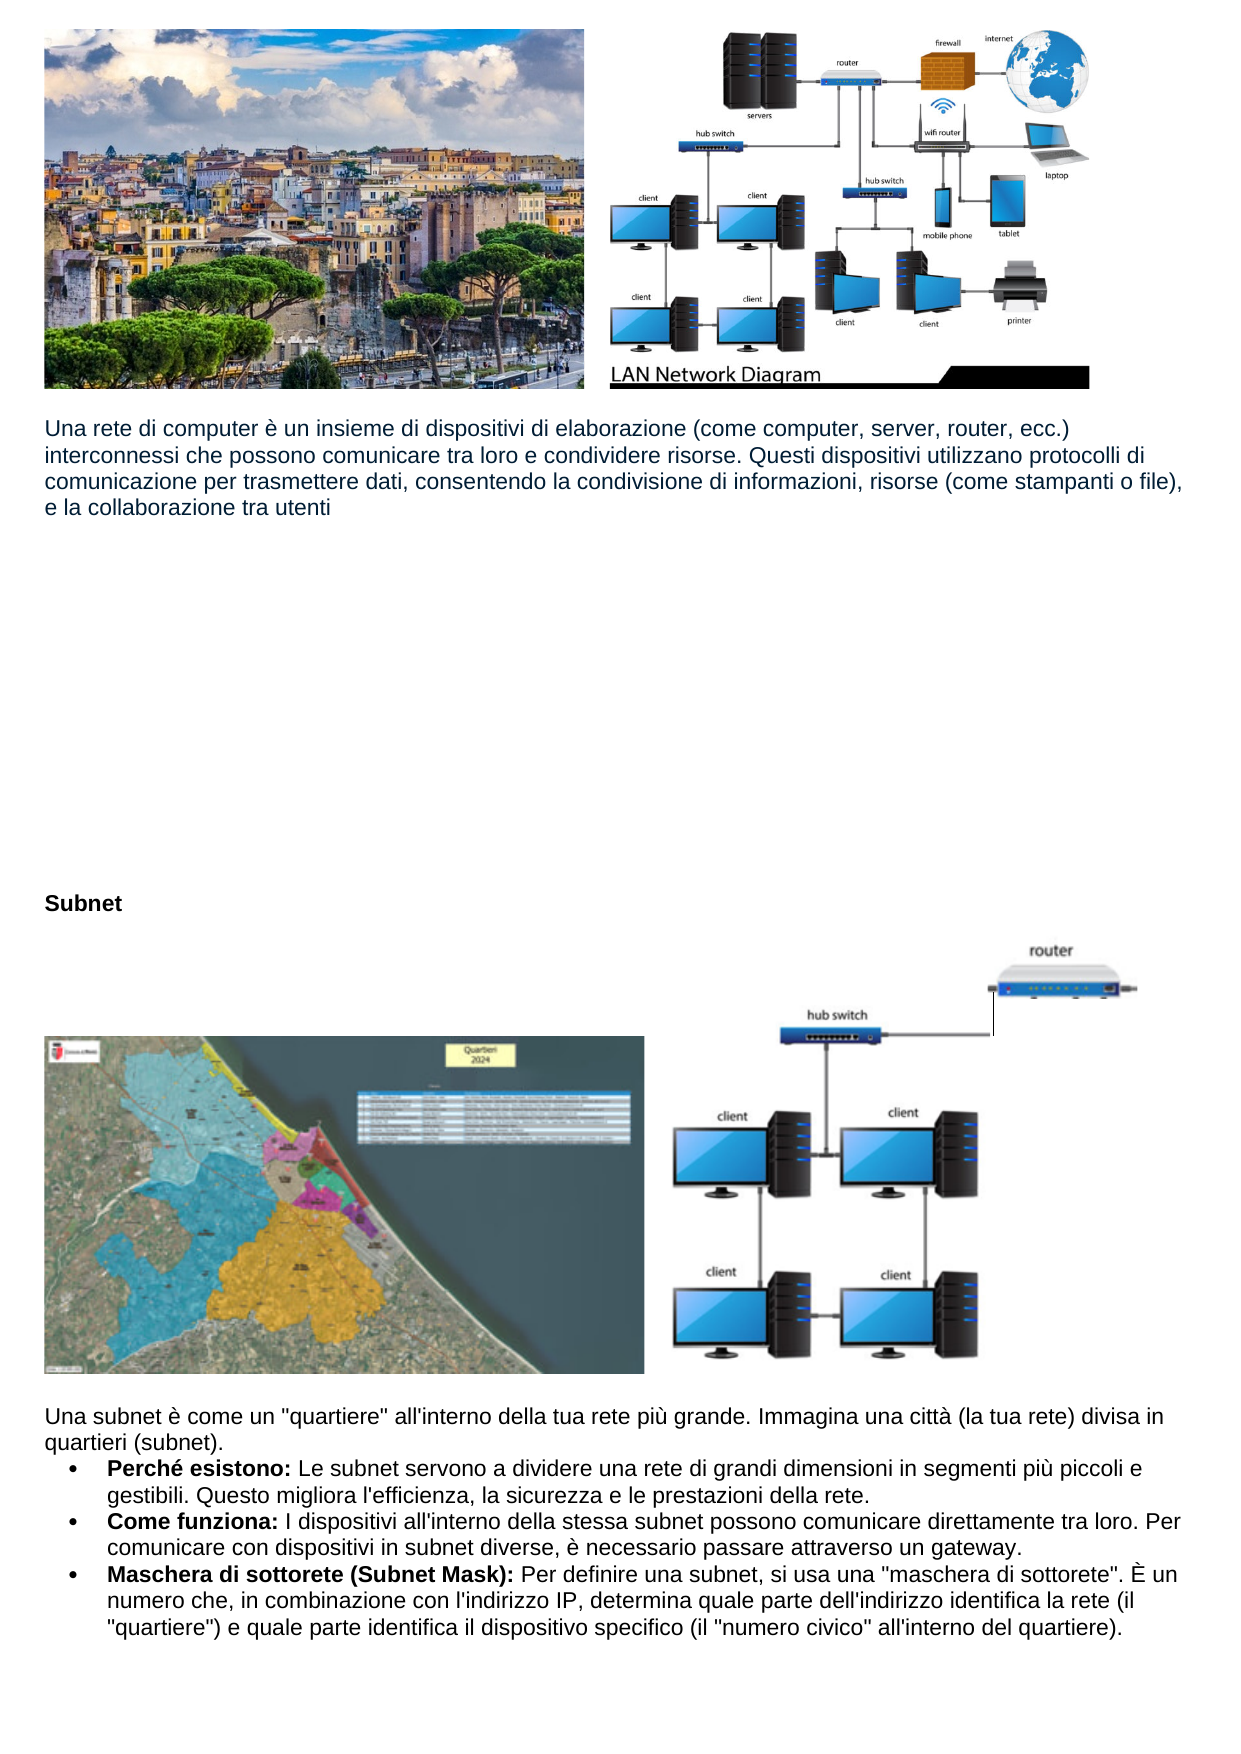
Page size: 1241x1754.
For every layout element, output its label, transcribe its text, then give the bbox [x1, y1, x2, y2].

picture [609, 30, 1090, 389]
picture [44, 29, 585, 389]
picture [471, 29, 491, 34]
list Come funziona: I dispositivi all'interno della stessa subnet possono comunicare direttamente tra loro. Per comunicare con dispositivi in subnet diverse, è necessario passare attraverso un gateway. [69, 1508, 1196, 1561]
list Perché esistono: Le subnet servono a dividere una rete di grandi dimensioni in segmenti più piccoli e gestibili. Questo migliora l'efficienza, la sicurezza e le prestazioni della rete. [69, 1455, 1196, 1508]
text Subnet [44, 890, 1196, 916]
picture [663, 916, 1138, 1374]
text Una rete di computer è un insieme di dispositivi di elaborazione (come computer, server, router, ecc.) interconnessi che possono comunicare tra loro e condividere risorse. Questi dispositivi utilizzano protocolli di comunicazione per trasmettere dati, consentendo la condivisione di informazioni, risorse (come stampanti o file), e la collaborazione tra utenti [331, 415, 1196, 521]
picture [44, 1036, 645, 1374]
text Una subnet è come un "quartiere" all'interno della tua rete più grande. Immagina una città (la tua rete) divisa in quartieri (subnet). [44, 1403, 1196, 1455]
list Maschera di sottorete (Subnet Mask): Per definire una subnet, si usa una "maschera di sottorete". È un numero che, in combinazione con l'indirizzo IP, determina quale parte dell'indirizzo identifica la rete (il "quartiere") e quale parte identifica il dispositivo specifico (il "numero civico" all'interno del quartiere). [69, 1561, 1196, 1640]
